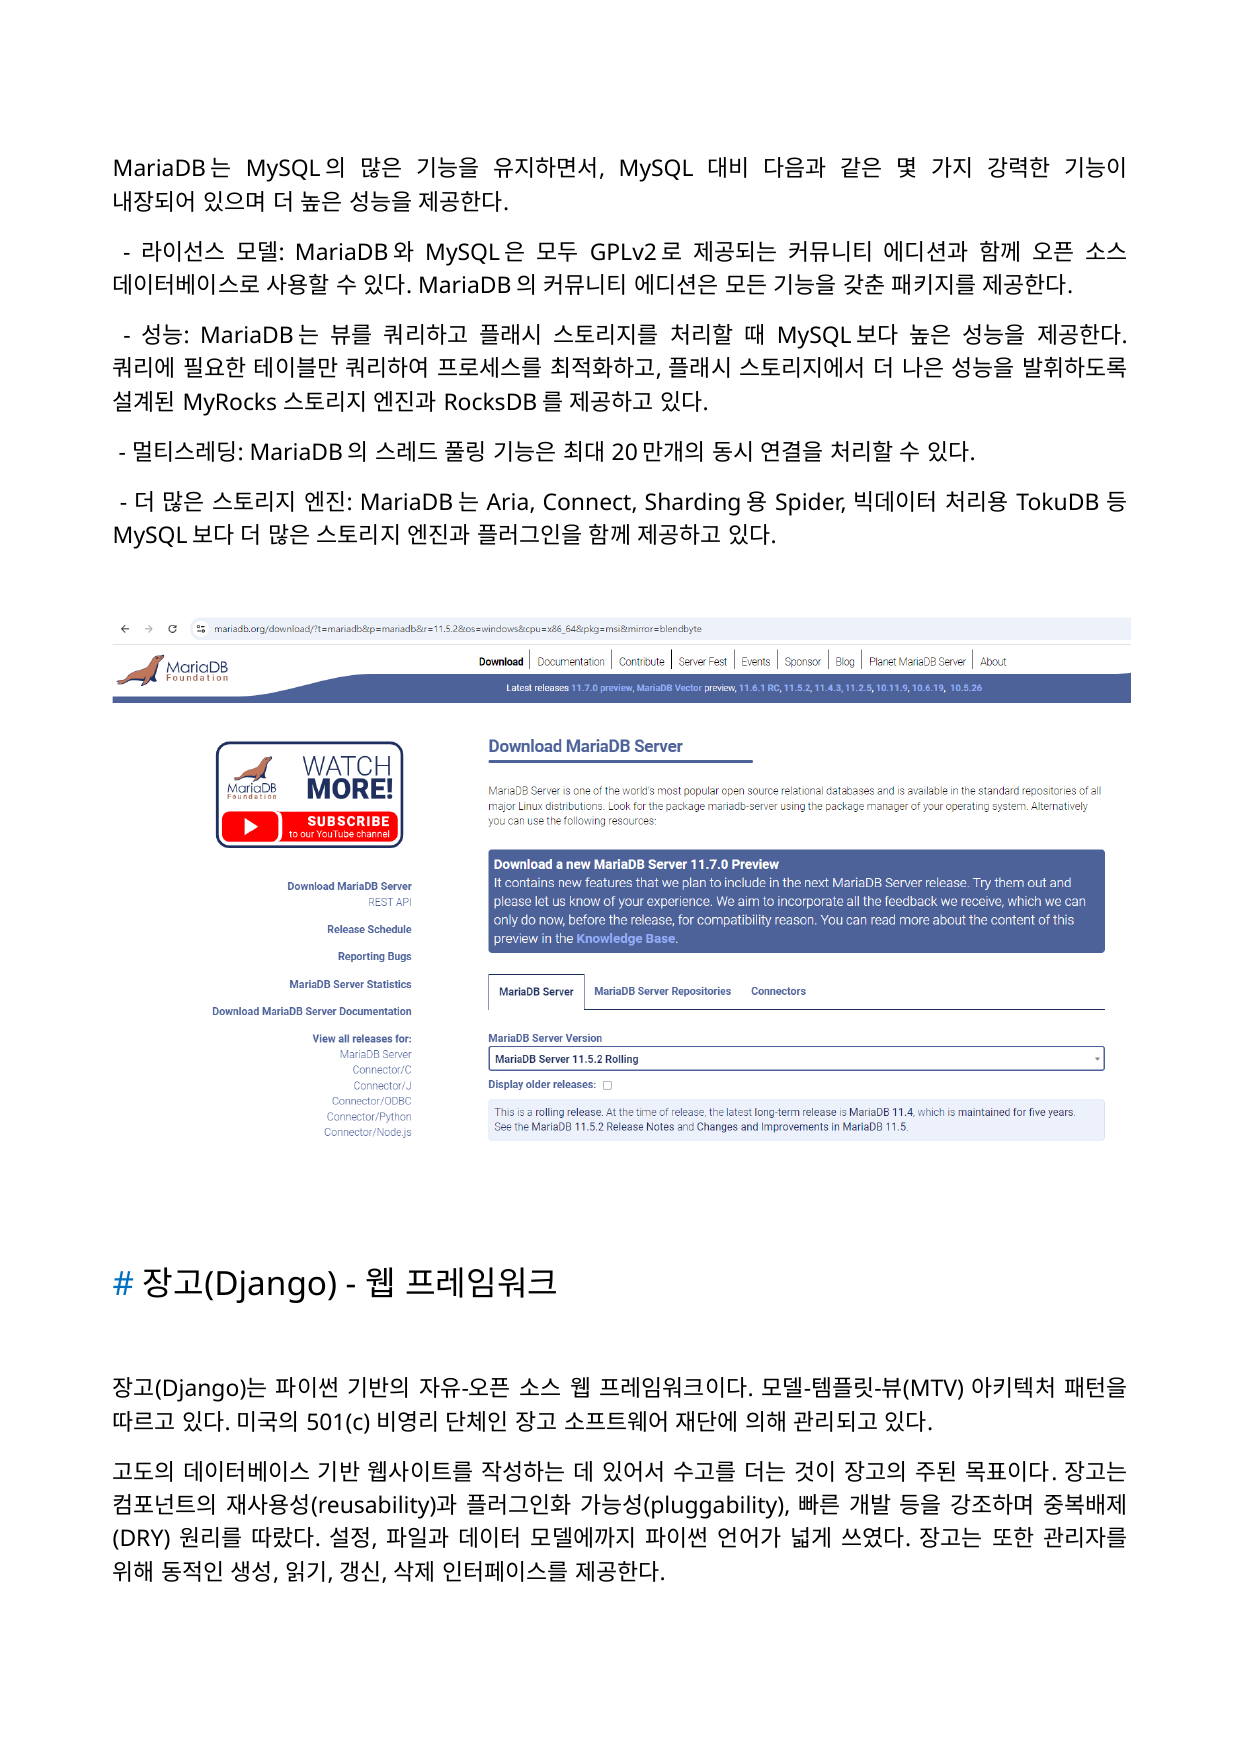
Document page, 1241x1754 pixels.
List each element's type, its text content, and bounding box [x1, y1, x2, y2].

text 고도의 데이터베이스 기반 웹사이트를 작성하는 데 있어서 수고를 더는 것이 장고의 주된 목표이다. 장고는 컴포넌트의 재사용성(reusability)과 플러그인화 가능성(pluggability), 빠른 개발 등을 강조하며 중복배제(DRY) 원리를 따랐다. 설정, 파일과 데이터 모델에까지 파이썬 언어가 넓게 쓰였다. 장고는 또한 관리자를 위해 동적인 생성, 읽기, 갱신, 삭제 인터페이스를 제공한다. [112, 1453, 1128, 1587]
text - 더 많은 스토리지 엔진: MariaDB는 Aria, Connect, Sharding용 Spider, 빅데이터 처리용 TokuDB 등 MySQL보다 더 많은 스토리지 엔진과 플러그인을 함께 제공하고 있다. [112, 483, 1128, 550]
text 장고(Django)는 파이썬 기반의 자유-오픈 소스 웹 프레임워크이다. 모델-템플릿-뷰(MTV) 아키텍처 패턴을 따르고 있다. 미국의 501(c) 비영리 단체인 장고 소프트웨어 재단에 의해 관리되고 있다. [112, 1370, 1128, 1437]
picture [112, 614, 1131, 1145]
text - 멀티스레딩: MariaDB의 스레드 풀링 기능은 최대 20만개의 동시 연결을 처리할 수 있다. [112, 433, 1128, 467]
text # 장고(Django) - 웹 프레임워크 [112, 1257, 1128, 1305]
text - 성능: MariaDB는 뷰를 쿼리하고 플래시 스토리지를 처리할 때 MySQL보다 높은 성능을 제공한다. 쿼리에 필요한 테이블만 쿼리하여 프로세스를 최적화하고, 플래시 스토리지에서 더 나은 성능을 발휘하도록 설계된 MyRocks 스토리지 엔진과 RocksDB를 제공하고 있다. [112, 317, 1128, 417]
text MariaDB는 MySQL의 많은 기능을 유지하면서, MySQL 대비 다음과 같은 몇 가지 강력한 기능이 내장되어 있으며 더 높은 성능을 제공한다. [112, 150, 1128, 217]
text - 라이선스 모델: MariaDB와 MySQL은 모두 GPLv2로 제공되는 커뮤니티 에디션과 함께 오픈 소스 데이터베이스로 사용할 수 있다. MariaDB의 커뮤니티 에디션은 모든 기능을 갖춘 패키지를 제공한다. [112, 233, 1128, 300]
